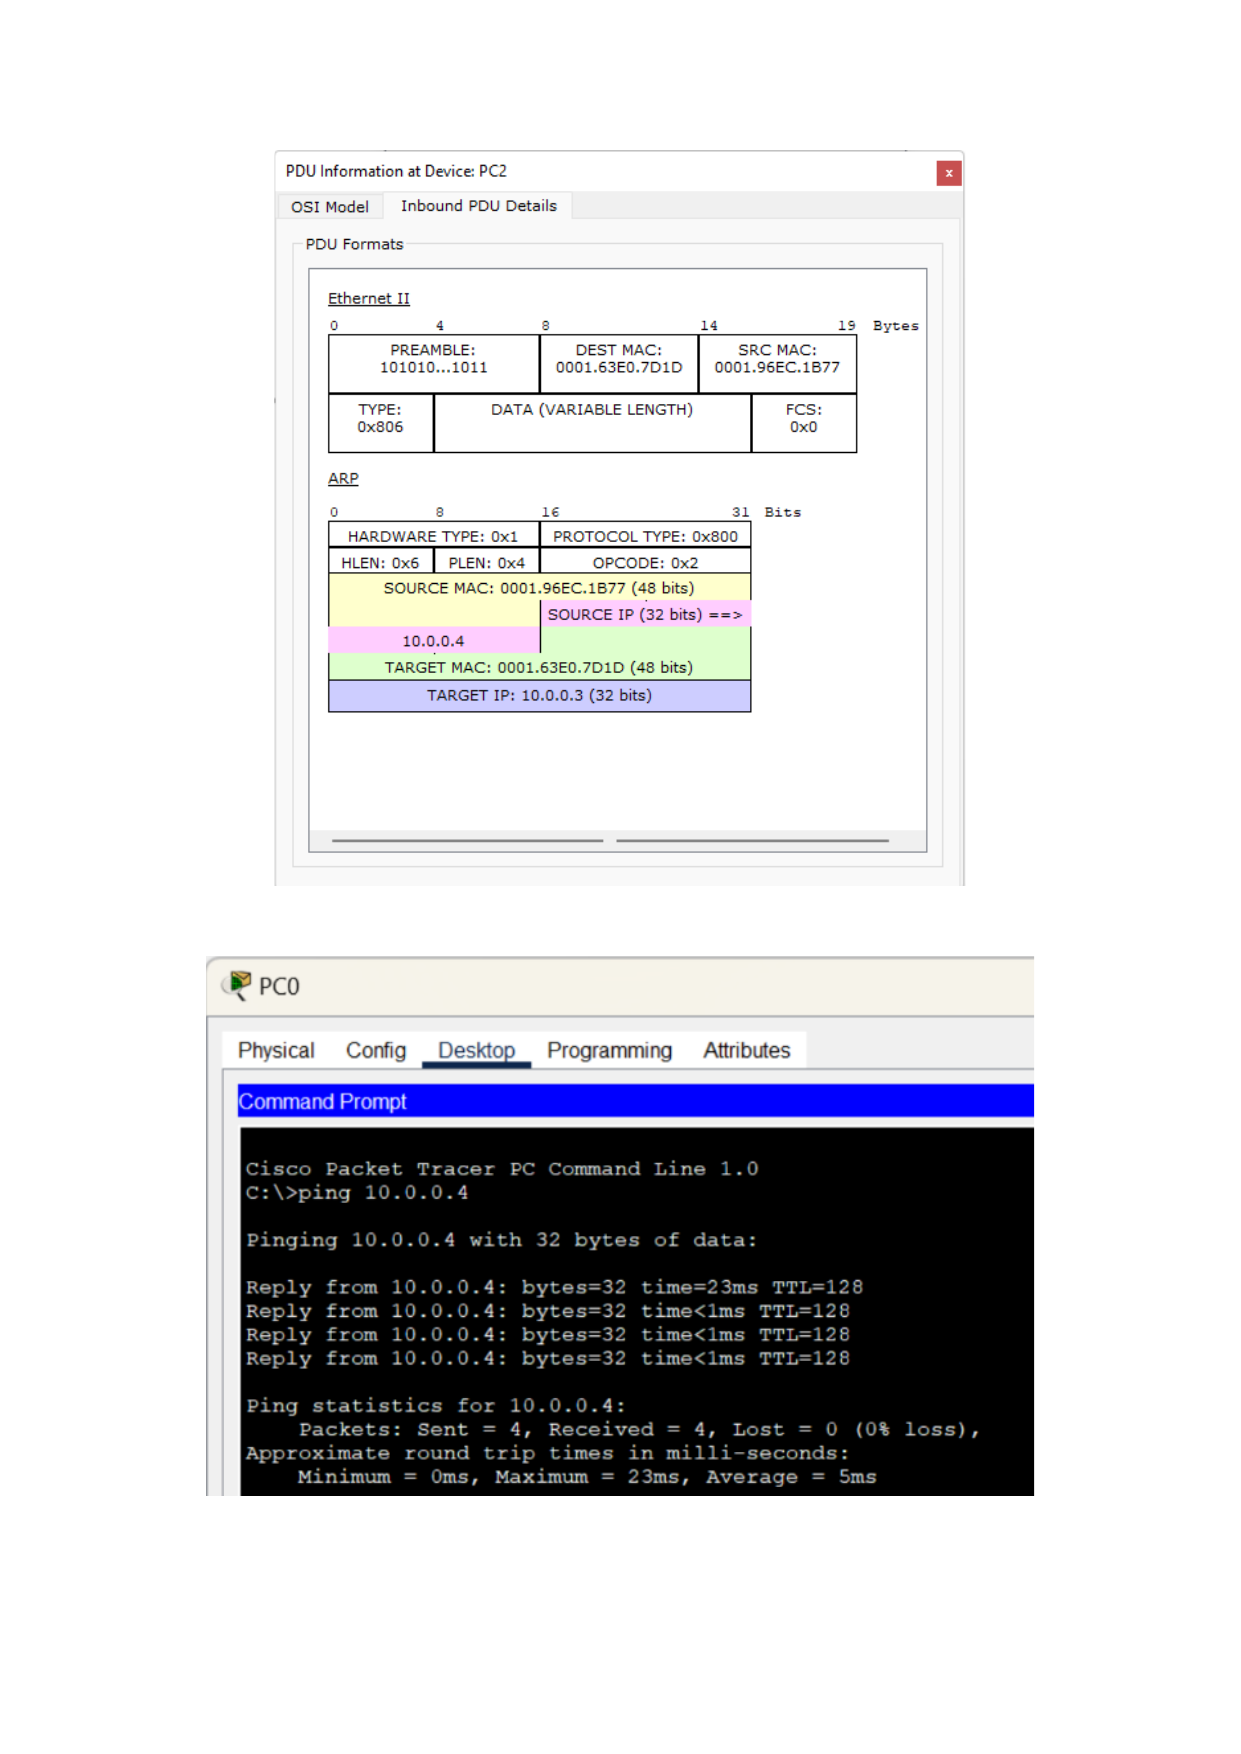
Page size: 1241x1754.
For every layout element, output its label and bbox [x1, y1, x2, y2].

picture [274, 150, 966, 886]
picture [206, 956, 1035, 1496]
